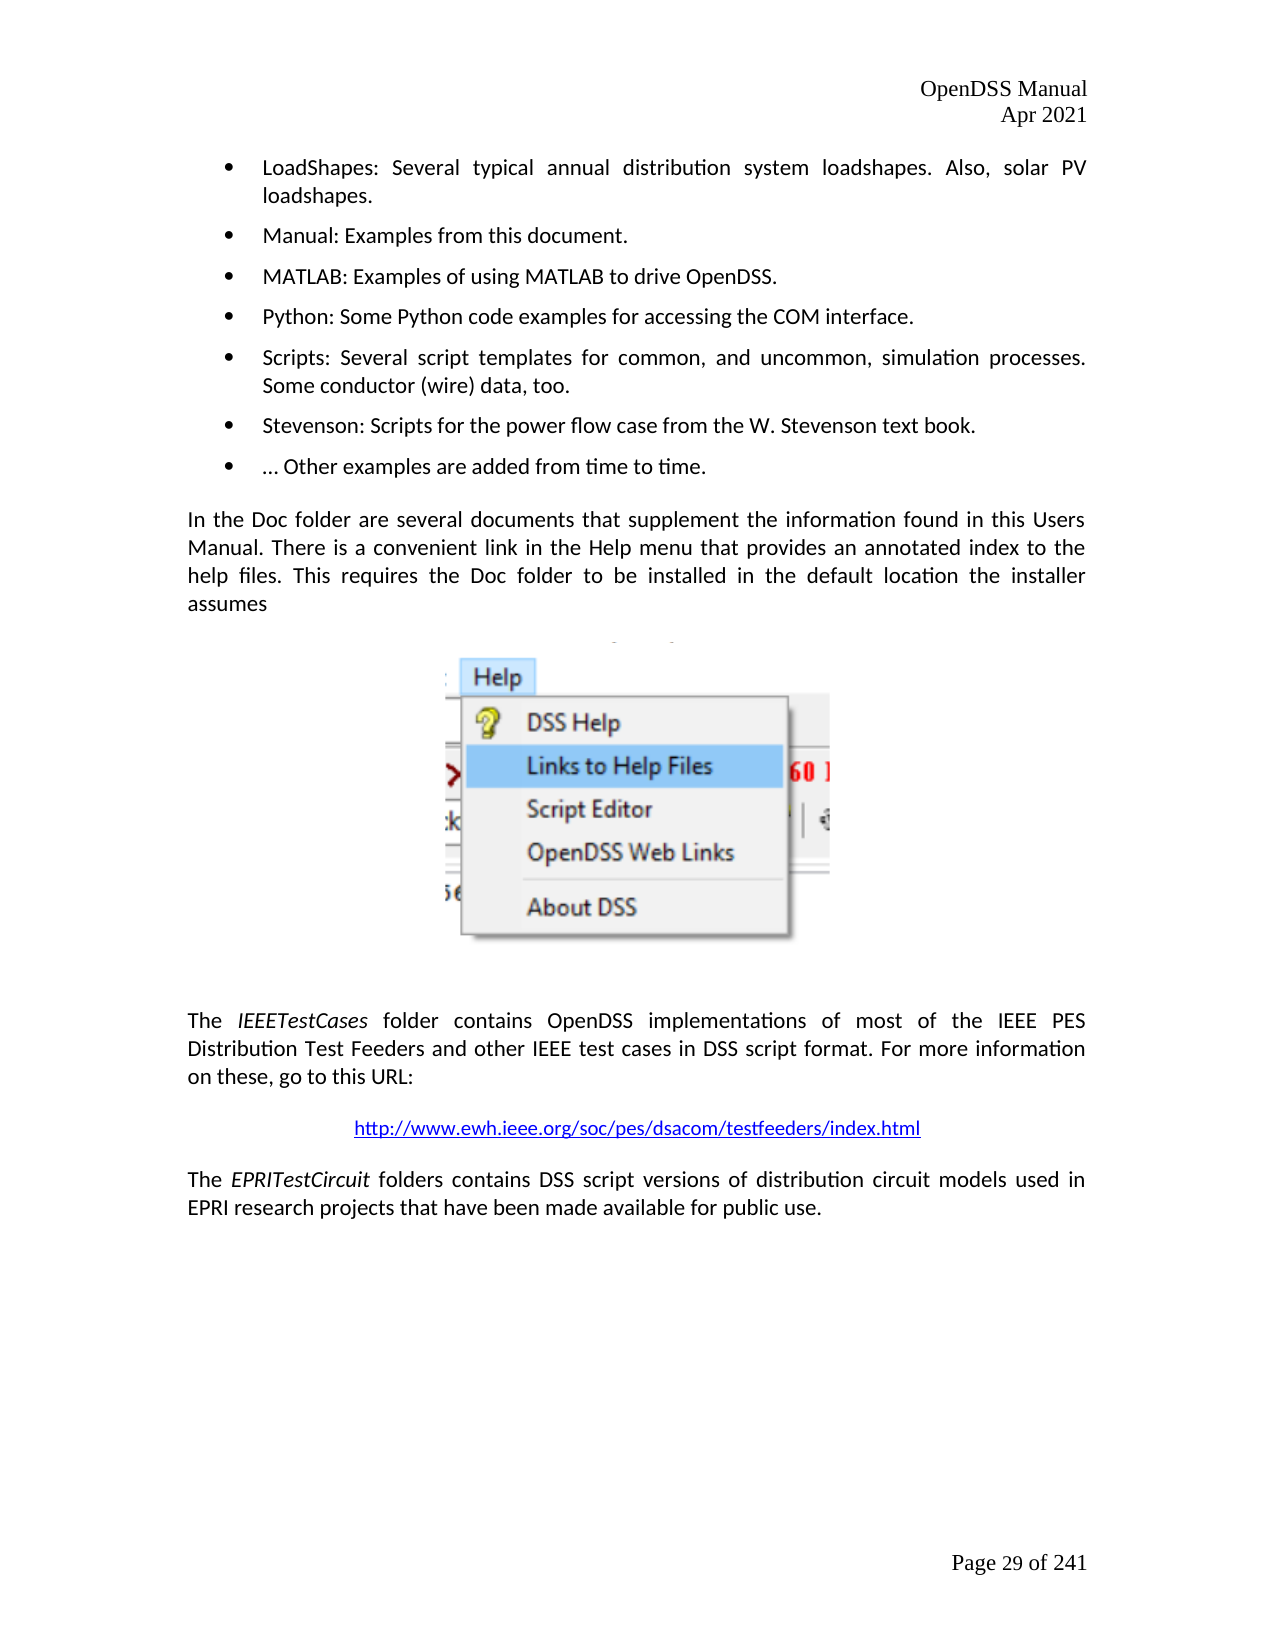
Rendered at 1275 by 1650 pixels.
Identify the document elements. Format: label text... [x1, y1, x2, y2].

text The IEEETestCases folder contains OpenDSS implementations of most of the IEEE PES Distribution Test Feeders and other IEEE test cases in DSS script format. For more information on these, go to this URL: [187, 1006, 1087, 1090]
list Scripts: Several script templates for common, and uncommon, simulation processes. Some conductor (wire) data, too. [225, 343, 1087, 399]
list Manual: Examples from this document. [225, 221, 1087, 249]
list … Other examples are added from time to time. [225, 452, 1087, 480]
list MATLAB: Examples of using MATLAB to drive OpenDSS. [225, 262, 1087, 290]
text In the Doc folder are several documents that supplement the information found in this Users Manual. There is a convenient link in the Help menu that provides an annotated index to the help files. This requires the Doc folder to be installed in the default location the installer assumes [187, 505, 1087, 617]
picture [445, 642, 830, 981]
list Python: Some Python code examples for accessing the COM interface. [225, 302, 1087, 330]
list LoadShapes: Several typical annual distribution system loadshapes. Also, solar PV loadshapes. [225, 153, 1087, 209]
text The EPRITestCircuit folders contains DSS script versions of distribution circuit models used in EPRI research projects that have been made available for public use. [187, 1166, 1087, 1222]
list Stevenson: Scripts for the power flow case from the W. Stevenson text book. [225, 411, 1087, 439]
text http://www.ewh.ieee.org/soc/pes/dsacom/testfeeders/index.html [187, 1115, 1087, 1141]
